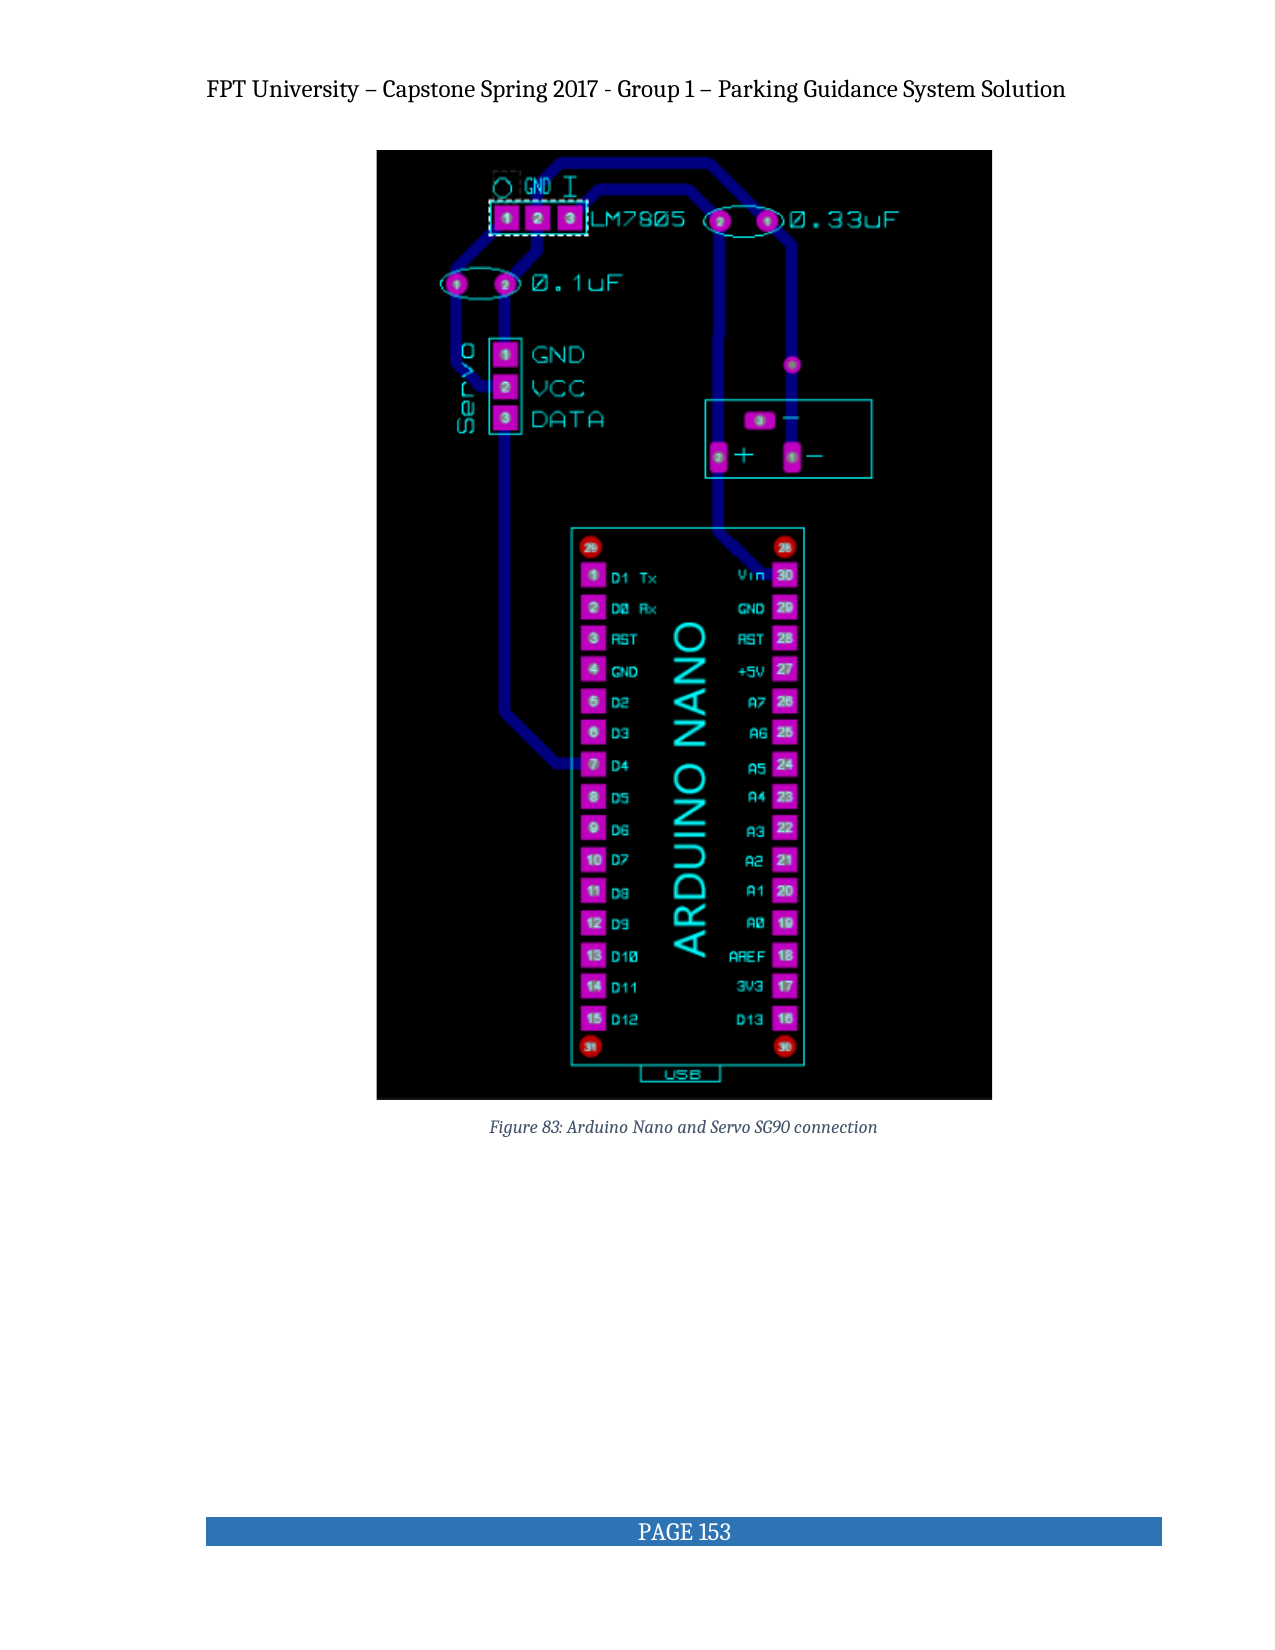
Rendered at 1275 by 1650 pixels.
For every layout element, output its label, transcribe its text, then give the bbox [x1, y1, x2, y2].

text Figure 83: Arduino Nano and Servo SG90 connection [206, 1117, 1162, 1138]
picture [376, 150, 993, 1100]
